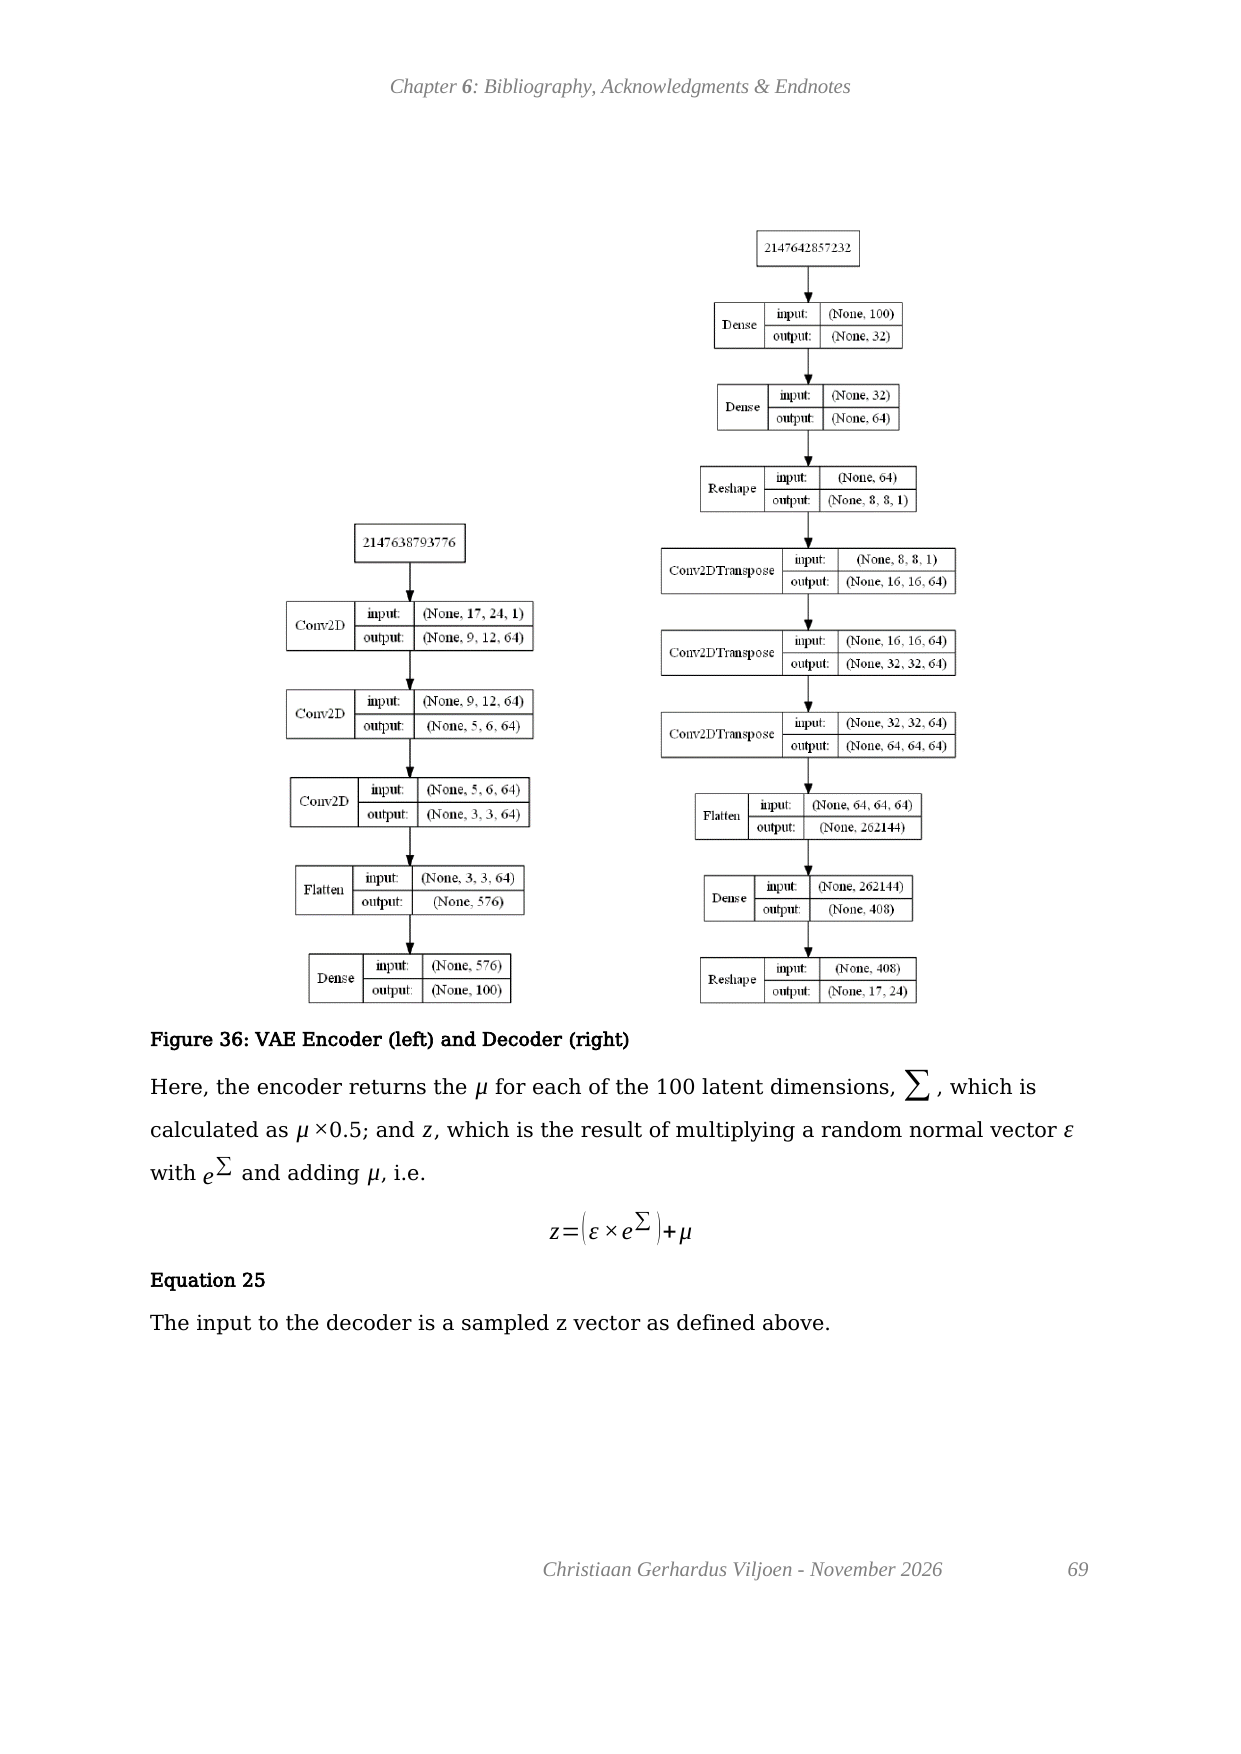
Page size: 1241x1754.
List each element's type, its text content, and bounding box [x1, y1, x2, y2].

text Equation 25 [150, 1268, 1090, 1291]
picture [282, 519, 537, 1007]
text Here, the encoder returns the for each of the 100 latent dimensions, , which is calculated as 0.5; and , which is the result of multiplying a random normal vector with and adding , i.e. [150, 1069, 1090, 1189]
text The input to the decoder is a sampled z vector as defined above. [150, 1310, 1090, 1335]
picture [657, 226, 959, 1007]
text Figure 36: VAE Encoder (left) and Decoder (right) [150, 1027, 1090, 1049]
